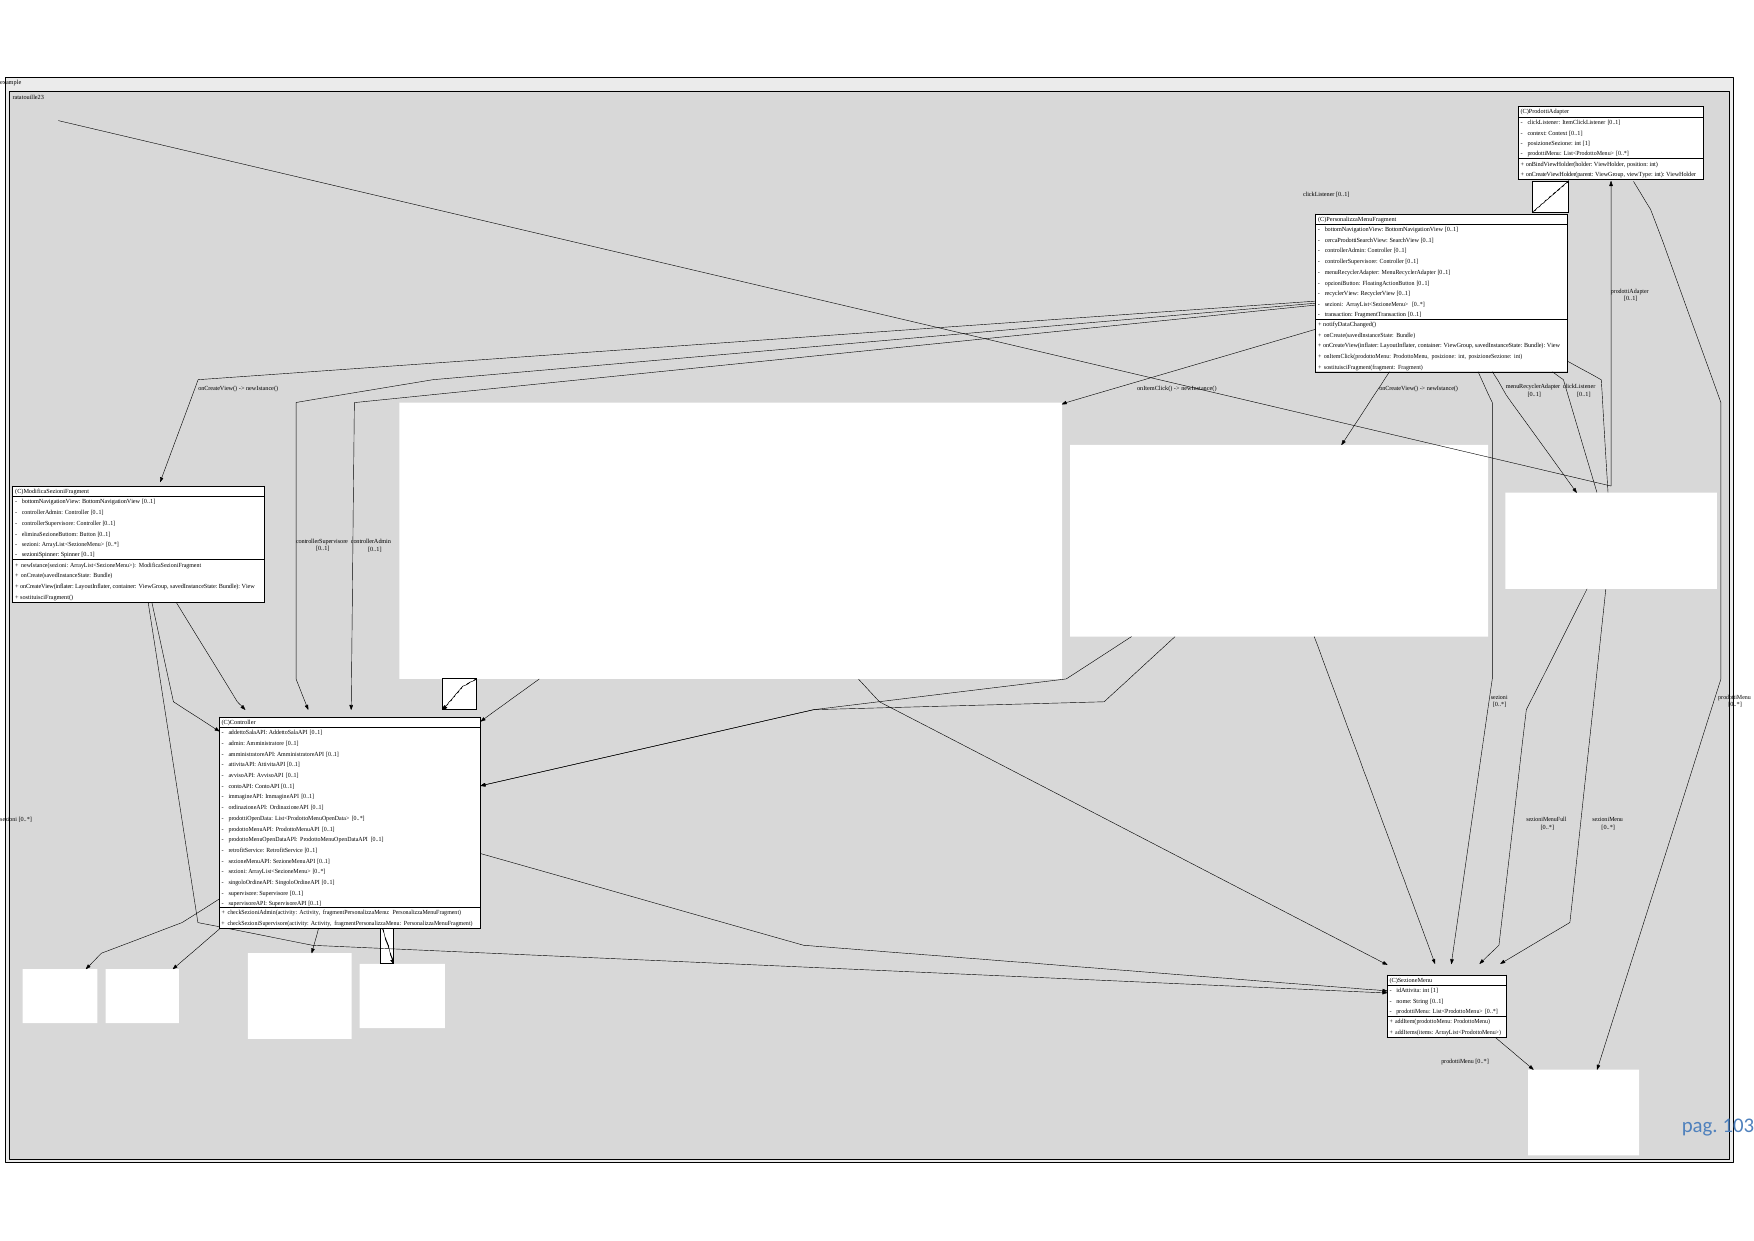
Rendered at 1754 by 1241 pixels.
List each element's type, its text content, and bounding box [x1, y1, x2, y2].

picture [381, 929, 393, 948]
picture [443, 679, 476, 709]
picture [381, 949, 393, 963]
picture [1533, 198, 1568, 212]
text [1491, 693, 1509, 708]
picture [1533, 182, 1568, 191]
